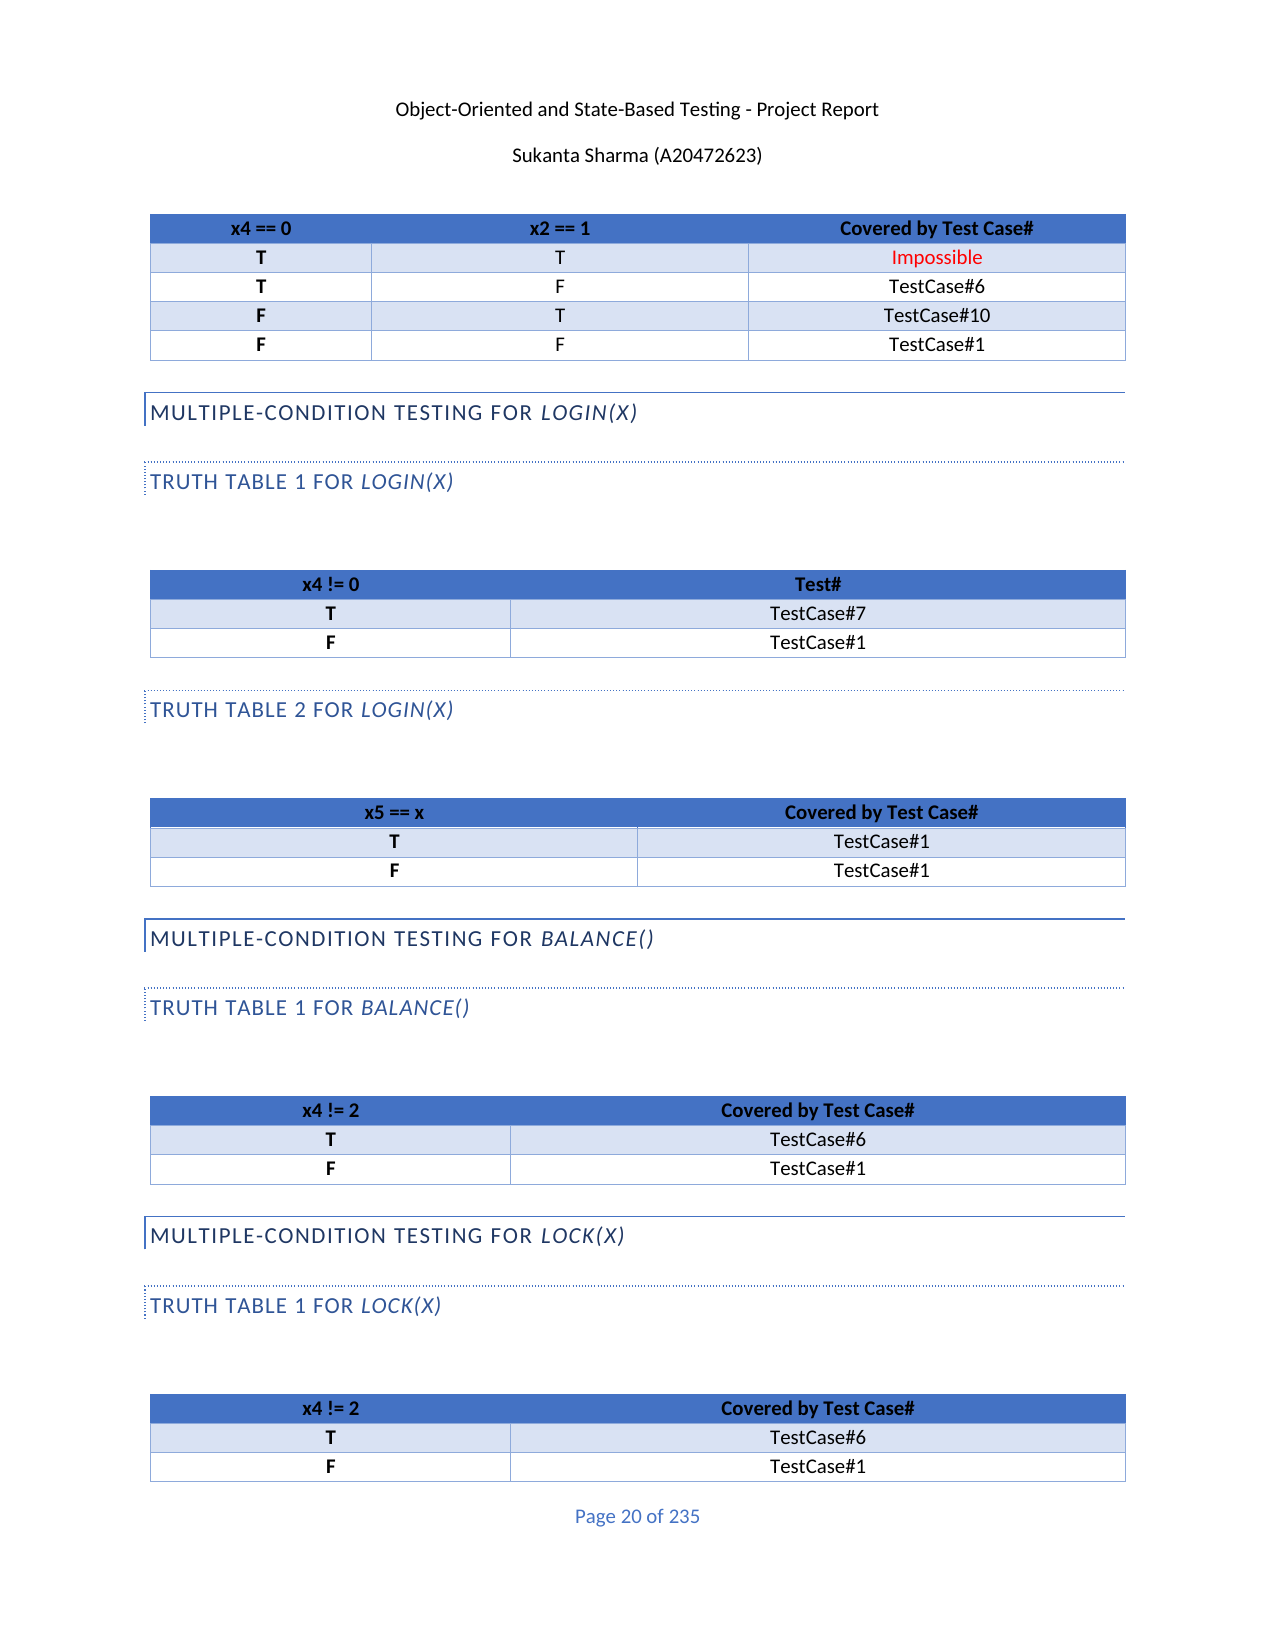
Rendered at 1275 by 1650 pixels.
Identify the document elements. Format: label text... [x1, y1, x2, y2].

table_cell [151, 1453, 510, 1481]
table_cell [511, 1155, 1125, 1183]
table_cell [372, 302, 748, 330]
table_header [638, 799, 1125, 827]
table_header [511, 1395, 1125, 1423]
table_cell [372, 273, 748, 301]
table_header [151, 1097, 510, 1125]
subtitle Multiple-condition Testing for login(x) [146, 393, 1125, 426]
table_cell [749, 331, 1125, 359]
subtitle Truth Table 2 for login(x) [144, 689, 1125, 723]
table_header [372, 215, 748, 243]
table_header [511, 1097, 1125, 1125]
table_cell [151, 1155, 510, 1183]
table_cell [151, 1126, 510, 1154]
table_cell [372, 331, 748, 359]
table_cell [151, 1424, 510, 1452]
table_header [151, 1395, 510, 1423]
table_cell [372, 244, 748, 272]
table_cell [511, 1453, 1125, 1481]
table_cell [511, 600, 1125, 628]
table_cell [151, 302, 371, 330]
subtitle Multiple-condition Testing for balance() [146, 920, 1125, 952]
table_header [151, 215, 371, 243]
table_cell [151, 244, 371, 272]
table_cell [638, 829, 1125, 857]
subtitle Multiple-condition Testing for lock(x) [146, 1217, 1125, 1249]
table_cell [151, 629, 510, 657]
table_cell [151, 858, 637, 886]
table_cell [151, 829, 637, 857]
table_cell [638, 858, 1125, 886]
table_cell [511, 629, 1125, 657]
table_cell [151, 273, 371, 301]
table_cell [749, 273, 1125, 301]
subtitle Truth Table 1 for lock(x) [144, 1285, 1125, 1319]
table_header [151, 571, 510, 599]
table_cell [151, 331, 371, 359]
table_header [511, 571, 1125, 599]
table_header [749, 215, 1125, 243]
subtitle Truth Table 1 for balance() [144, 987, 1125, 1021]
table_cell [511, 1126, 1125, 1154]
subtitle Truth Table 1 for login(x) [144, 461, 1125, 495]
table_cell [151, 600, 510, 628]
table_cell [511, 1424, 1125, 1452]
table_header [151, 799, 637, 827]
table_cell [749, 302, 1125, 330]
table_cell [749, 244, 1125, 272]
